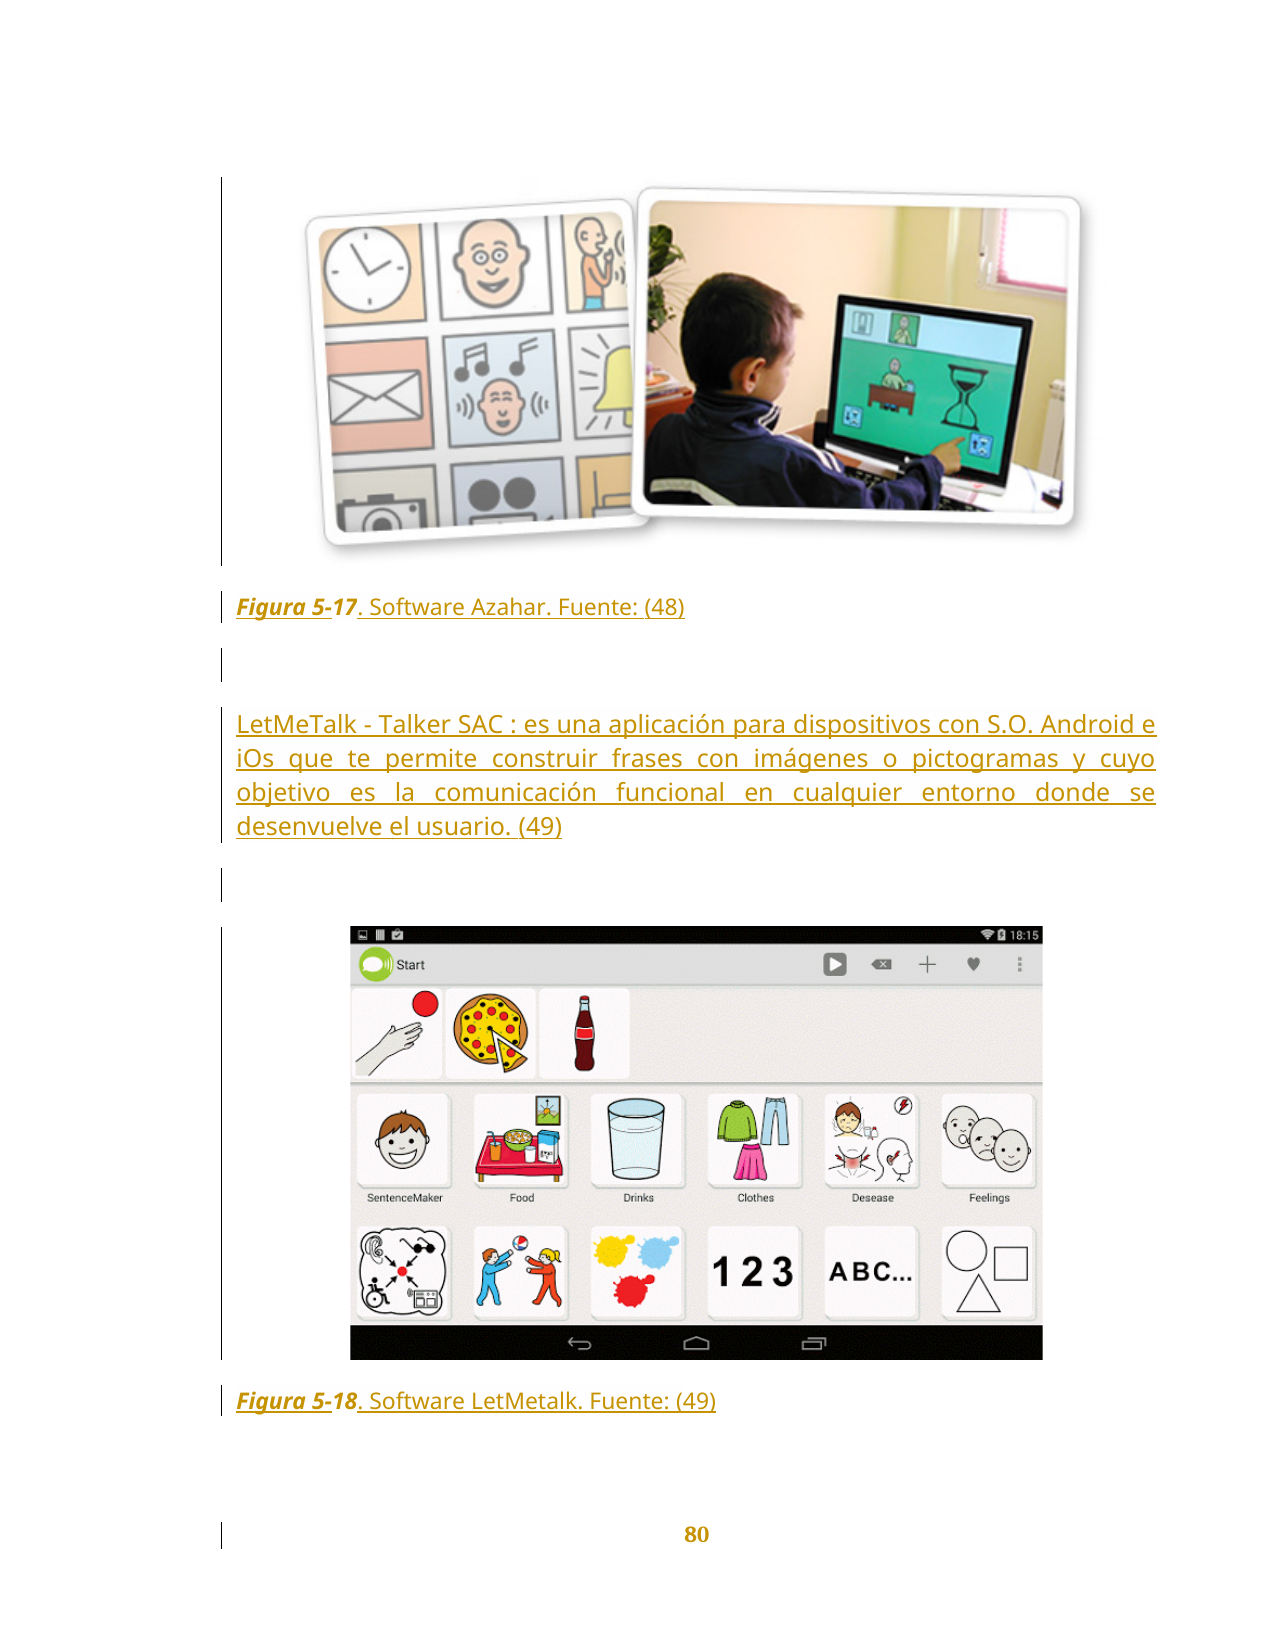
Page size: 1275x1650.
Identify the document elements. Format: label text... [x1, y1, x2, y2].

text 17 [651, 591, 1157, 622]
picture [281, 177, 1113, 567]
text 18 [683, 1385, 1157, 1416]
picture [350, 926, 1043, 1360]
